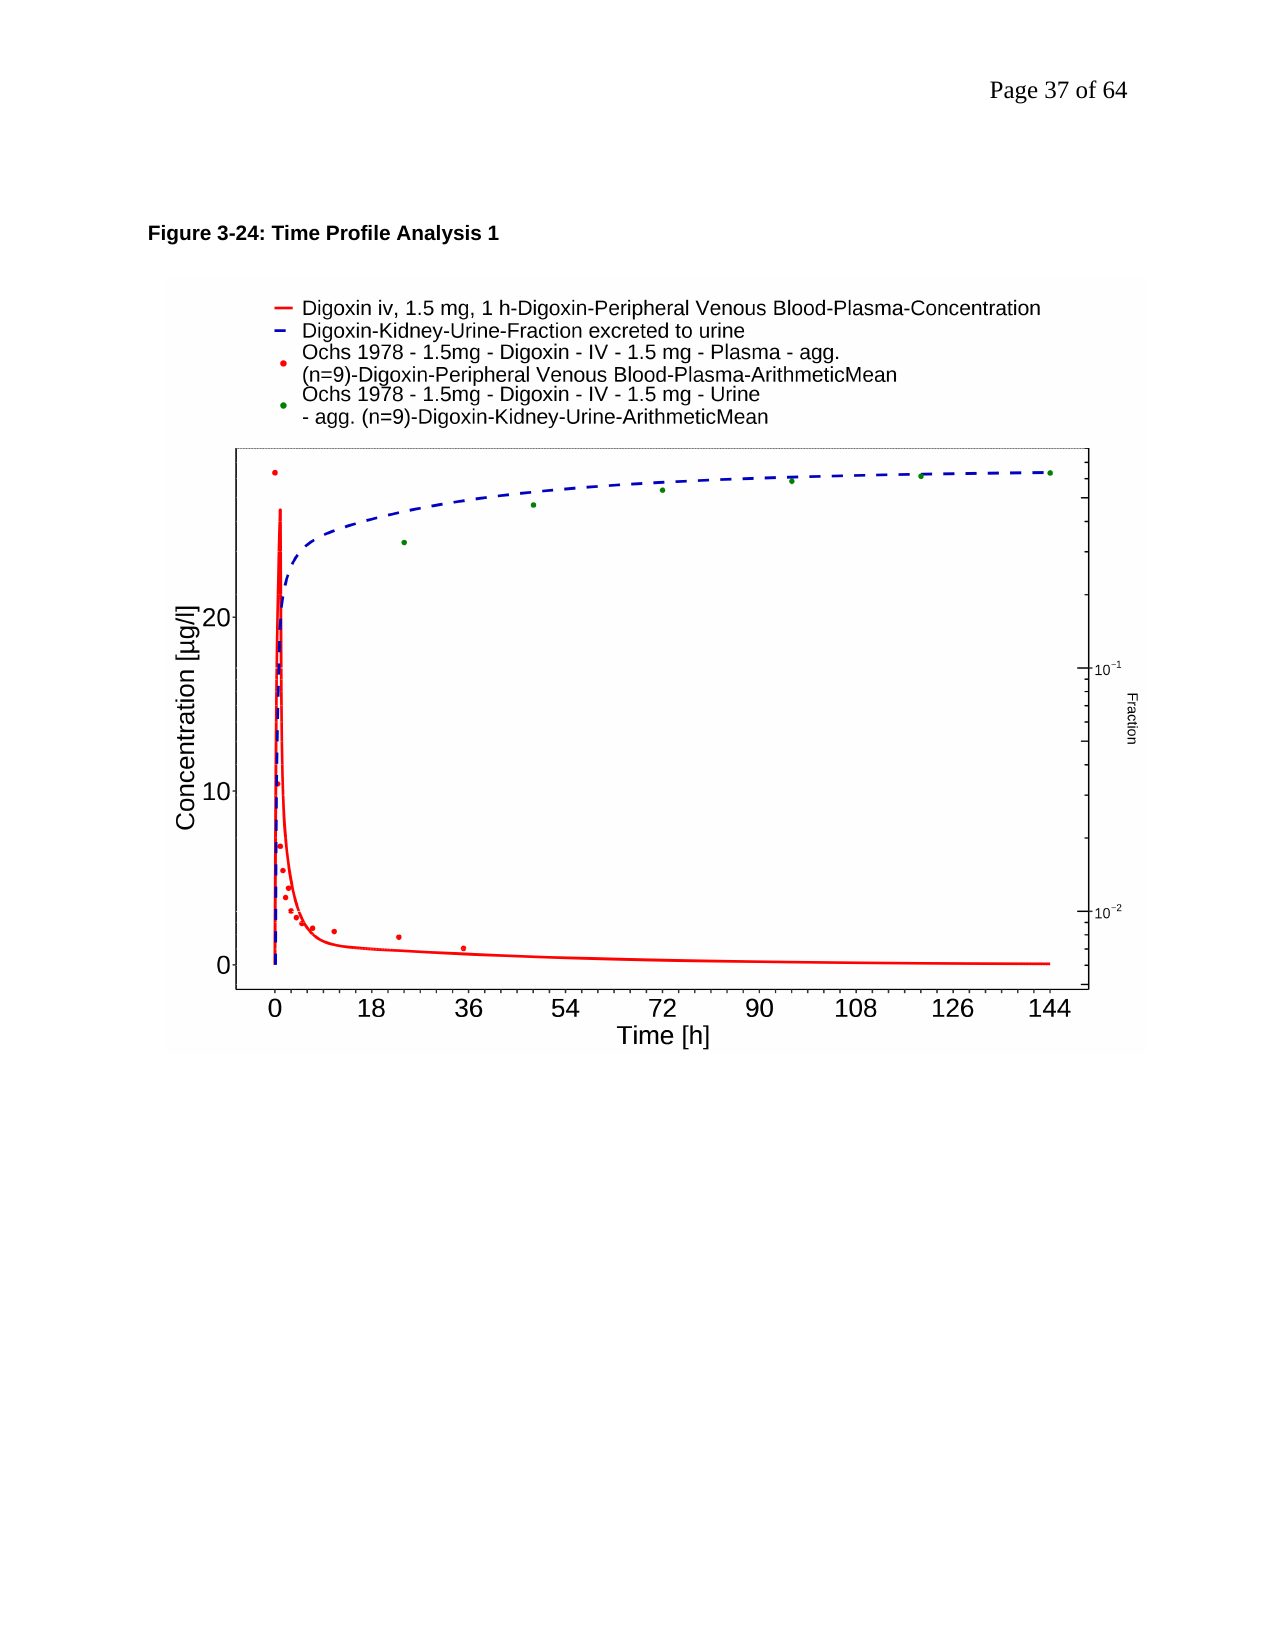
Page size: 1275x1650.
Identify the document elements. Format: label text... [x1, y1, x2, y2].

picture [166, 275, 1146, 1054]
text Figure 3-24: Time Profile Analysis 1 [148, 221, 1127, 245]
